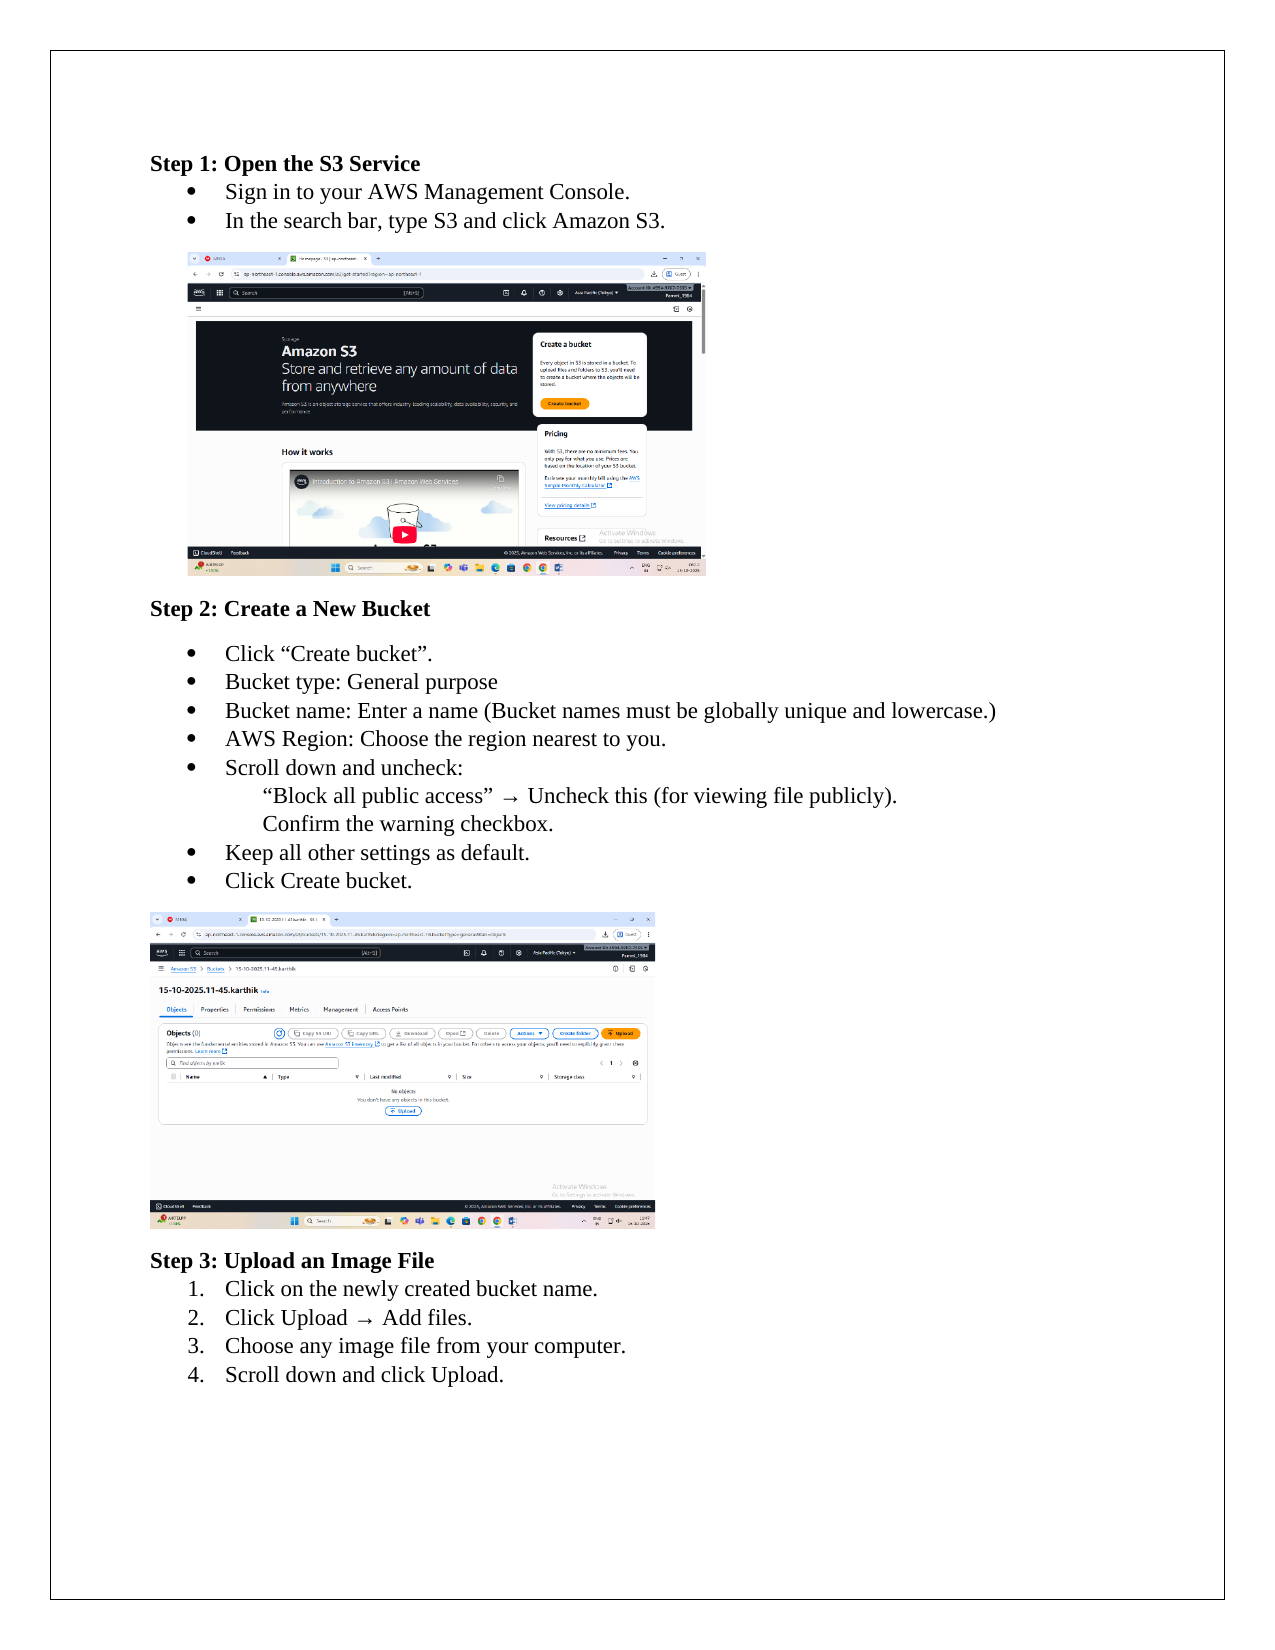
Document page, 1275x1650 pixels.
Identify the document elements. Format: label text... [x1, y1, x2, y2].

text Step 3: Upload an Image File [150, 1247, 1125, 1273]
list AWS Region: Choose the region nearest to you. [187, 725, 1125, 752]
list Click “Create bucket”. [187, 640, 1125, 666]
text Step 1: Open the S3 Service [150, 150, 1125, 176]
text Step 2: Create a New Bucket [150, 595, 1125, 621]
list Click Upload → Add files. [187, 1304, 1125, 1330]
list Bucket name: Enter a name (Bucket names must be globally unique and lowercase.) [187, 697, 1125, 723]
list Click Create bucket. [187, 867, 1125, 894]
text “Block all public access” → Uncheck this (for viewing file publicly). [262, 782, 1125, 808]
list Keep all other settings as default. [187, 839, 1125, 865]
picture [187, 252, 706, 576]
list Scroll down and uncheck: [187, 754, 1125, 780]
picture [150, 912, 656, 1229]
list Choose any image file from your computer. [187, 1332, 1125, 1359]
list In the search bar, type S3 and click Amazon S3. [187, 207, 1125, 233]
list Scroll down and click Upload. [187, 1361, 1125, 1387]
text Confirm the warning checkbox. [262, 811, 1125, 837]
list Bucket type: General purpose [187, 668, 1125, 695]
list Sign in to your AWS Management Console. [187, 178, 1125, 205]
list Click on the newly created bucket name. [187, 1276, 1125, 1302]
